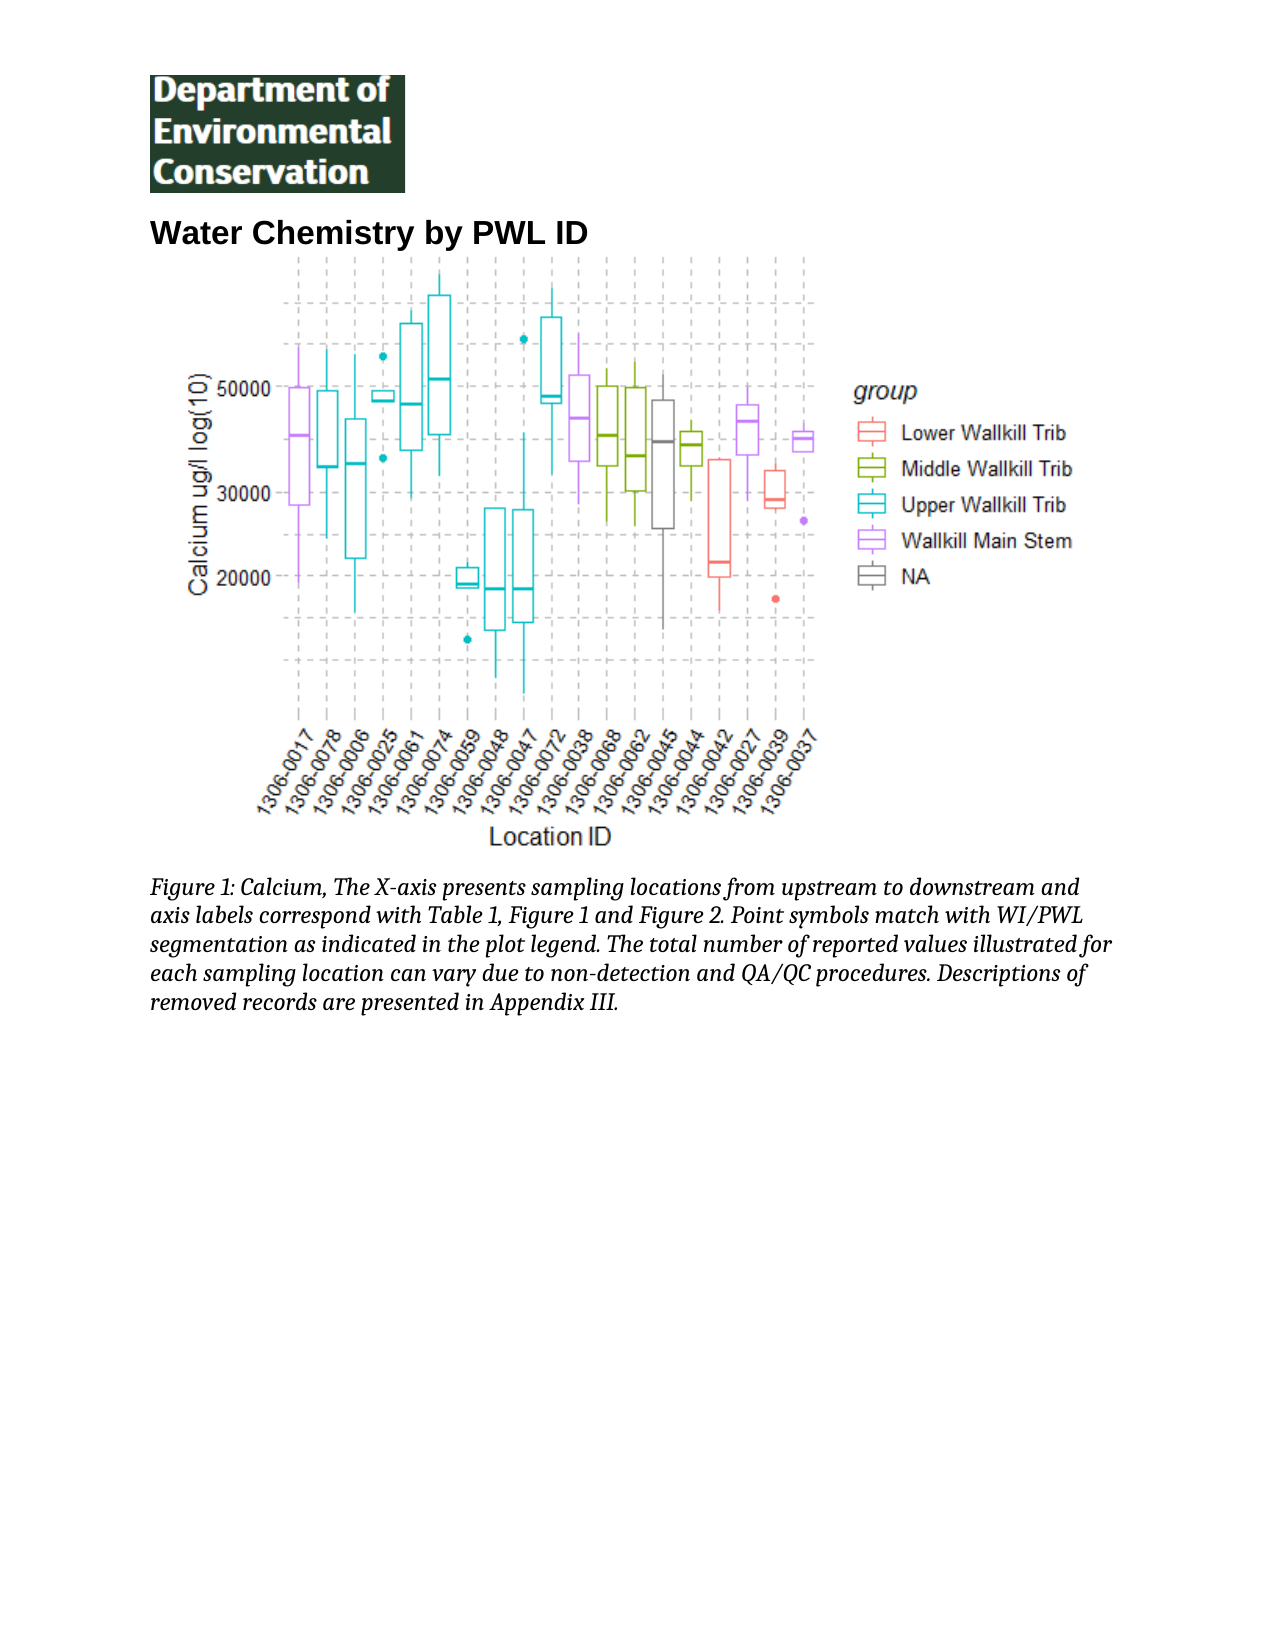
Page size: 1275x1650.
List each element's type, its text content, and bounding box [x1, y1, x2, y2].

picture [150, 75, 406, 193]
text Figure : Calcium, The X-axis presents sampling locations from upstream to downstream and axis labels correspond with Table 1, Figure 1 and Figure 2. Point symbols match with WI/PWL segmentation as indicated in the plot legend. The total number of reported values illustrated for each sampling location can vary due to non-detection and QA/QC procedures. Descriptions of removed records are presented in Appendix III. [150, 873, 1125, 1016]
picture [187, 251, 1088, 852]
subtitle Water Chemistry by PWL ID [150, 213, 1125, 252]
